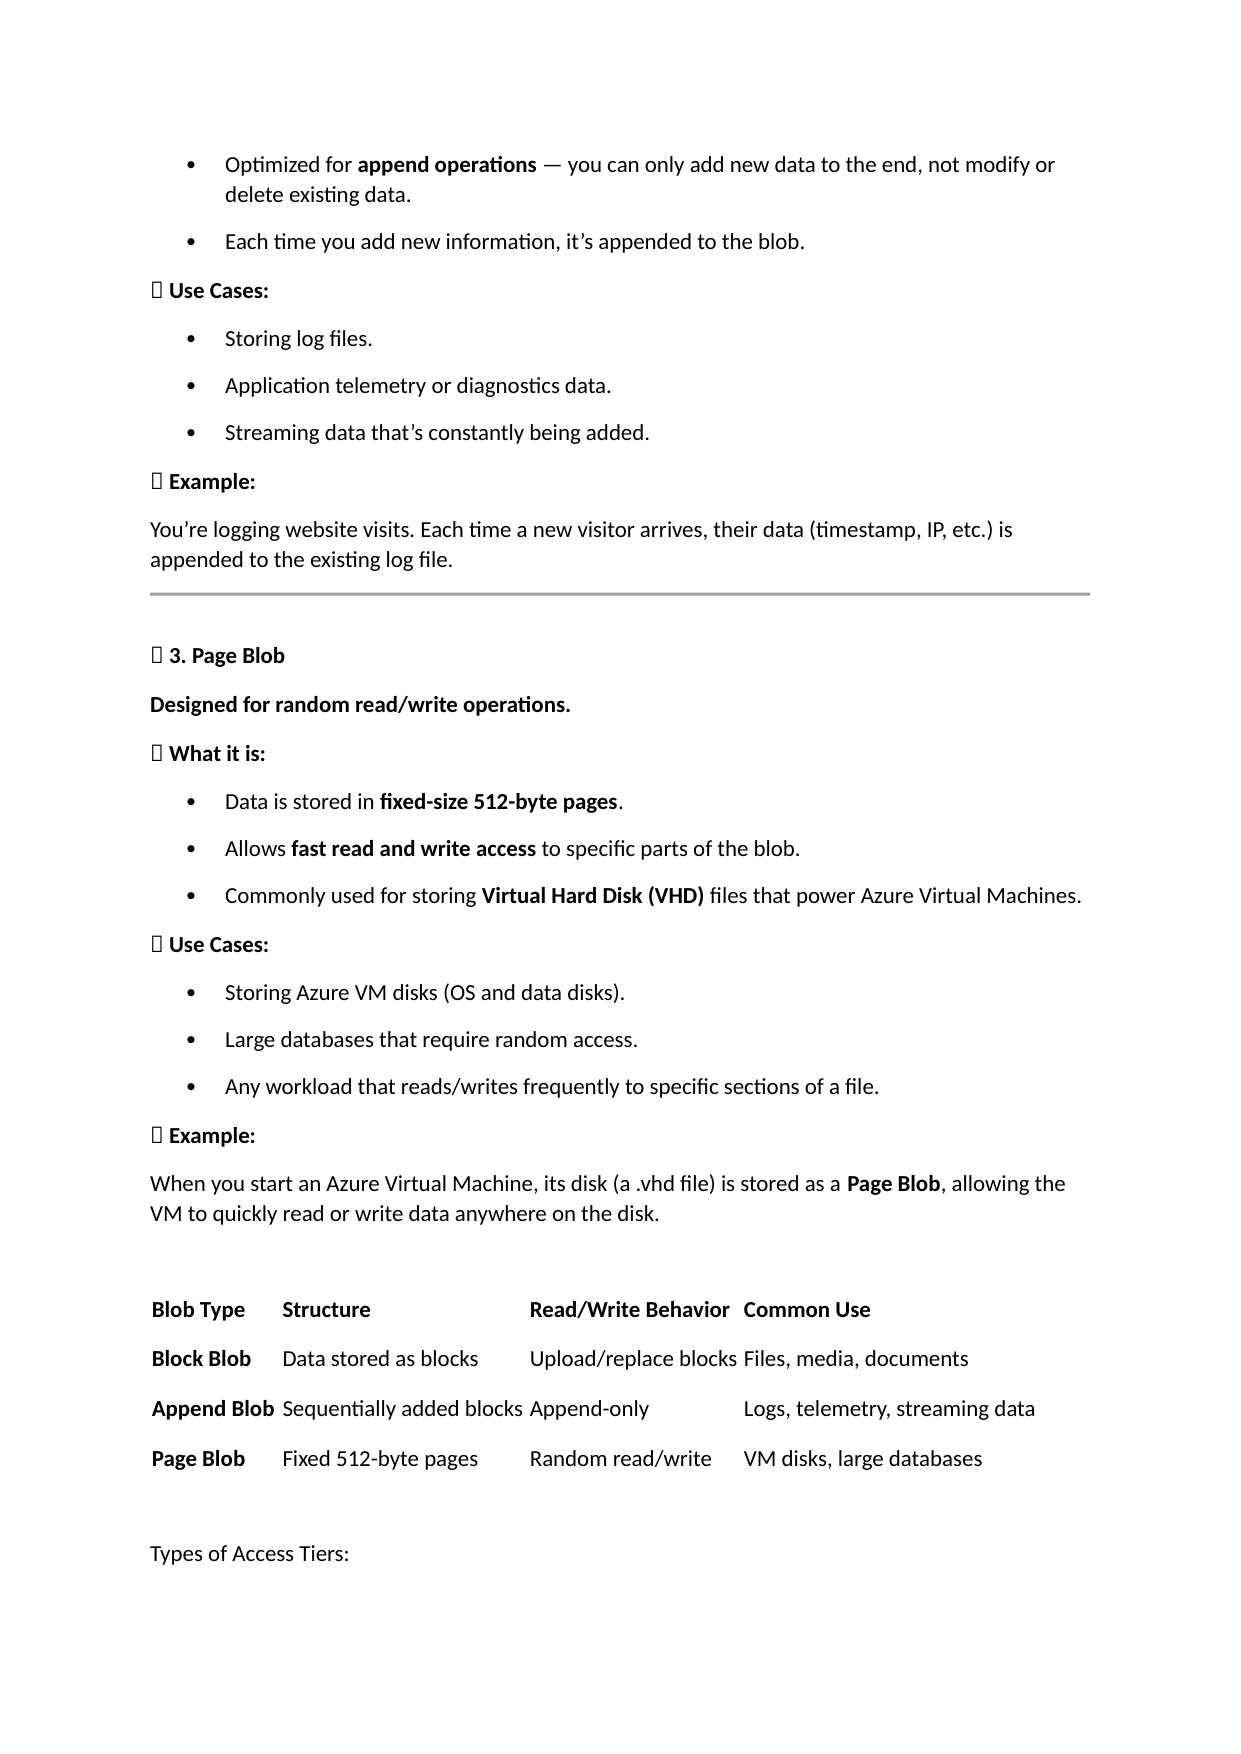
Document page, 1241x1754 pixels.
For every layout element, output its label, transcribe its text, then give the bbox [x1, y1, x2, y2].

table_cell Logs, telemetry, streaming data [742, 1393, 1042, 1443]
text 📘 Example: [150, 1119, 1090, 1150]
list Application telemetry or diagnostics data. [187, 371, 1090, 399]
list Streaming data that’s constantly being added. [187, 418, 1090, 446]
text 📘 Example: [150, 465, 1090, 496]
table_cell Append Blob [150, 1393, 281, 1443]
table_header Structure [281, 1293, 528, 1343]
table_cell Sequentially added blocks [281, 1393, 528, 1443]
text ✅ Use Cases: [150, 274, 1090, 305]
text Designed for random read/write operations. [150, 690, 1090, 718]
text Types of Access Tiers: [150, 1539, 1090, 1568]
table_header Read/Write Behavior [528, 1293, 742, 1343]
list Storing Azure VM disks (OS and data disks). [187, 978, 1090, 1006]
table_cell Random read/write [528, 1443, 742, 1493]
list Any workload that reads/writes frequently to specific sections of a file. [187, 1072, 1090, 1100]
text 📄 3. Page Blob [150, 639, 1090, 671]
table_header Common Use [742, 1293, 1042, 1343]
list Data is stored in fixed-size 512-byte pages. [187, 787, 1090, 815]
list Commonly used for storing Virtual Hard Disk (VHD) files that power Azure Virtual Machines. [187, 881, 1090, 909]
text 💡 What it is: [150, 737, 1090, 768]
list Large databases that require random access. [187, 1025, 1090, 1053]
table_cell Append-only [528, 1393, 742, 1443]
list Storing log files. [187, 324, 1090, 352]
table_cell Block Blob [150, 1343, 281, 1393]
table_cell Upload/replace blocks [528, 1343, 742, 1393]
text You’re logging website visits. Each time a new visitor arrives, their data (timestamp, IP, etc.) is appended to the existing log file. [150, 515, 1090, 574]
text ✅ Use Cases: [150, 928, 1090, 959]
list Allows fast read and write access to specific parts of the blob. [187, 834, 1090, 862]
text When you start an Azure Virtual Machine, its disk (a .vhd file) is stored as a Page Blob, allowing the VM to quickly read or write data anywhere on the disk. [150, 1169, 1090, 1227]
table_cell Page Blob [150, 1443, 281, 1493]
table_cell Fixed 512-byte pages [281, 1443, 528, 1493]
list Each time you add new information, it’s appended to the blob. [187, 227, 1090, 255]
list Optimized for append operations — you can only add new data to the end, not modify or delete existing data. [187, 150, 1090, 208]
table_cell VM disks, large databases [742, 1443, 1042, 1493]
table_header Blob Type [150, 1293, 281, 1343]
table_cell Files, media, documents [742, 1343, 1042, 1393]
table_cell Data stored as blocks [281, 1343, 528, 1393]
